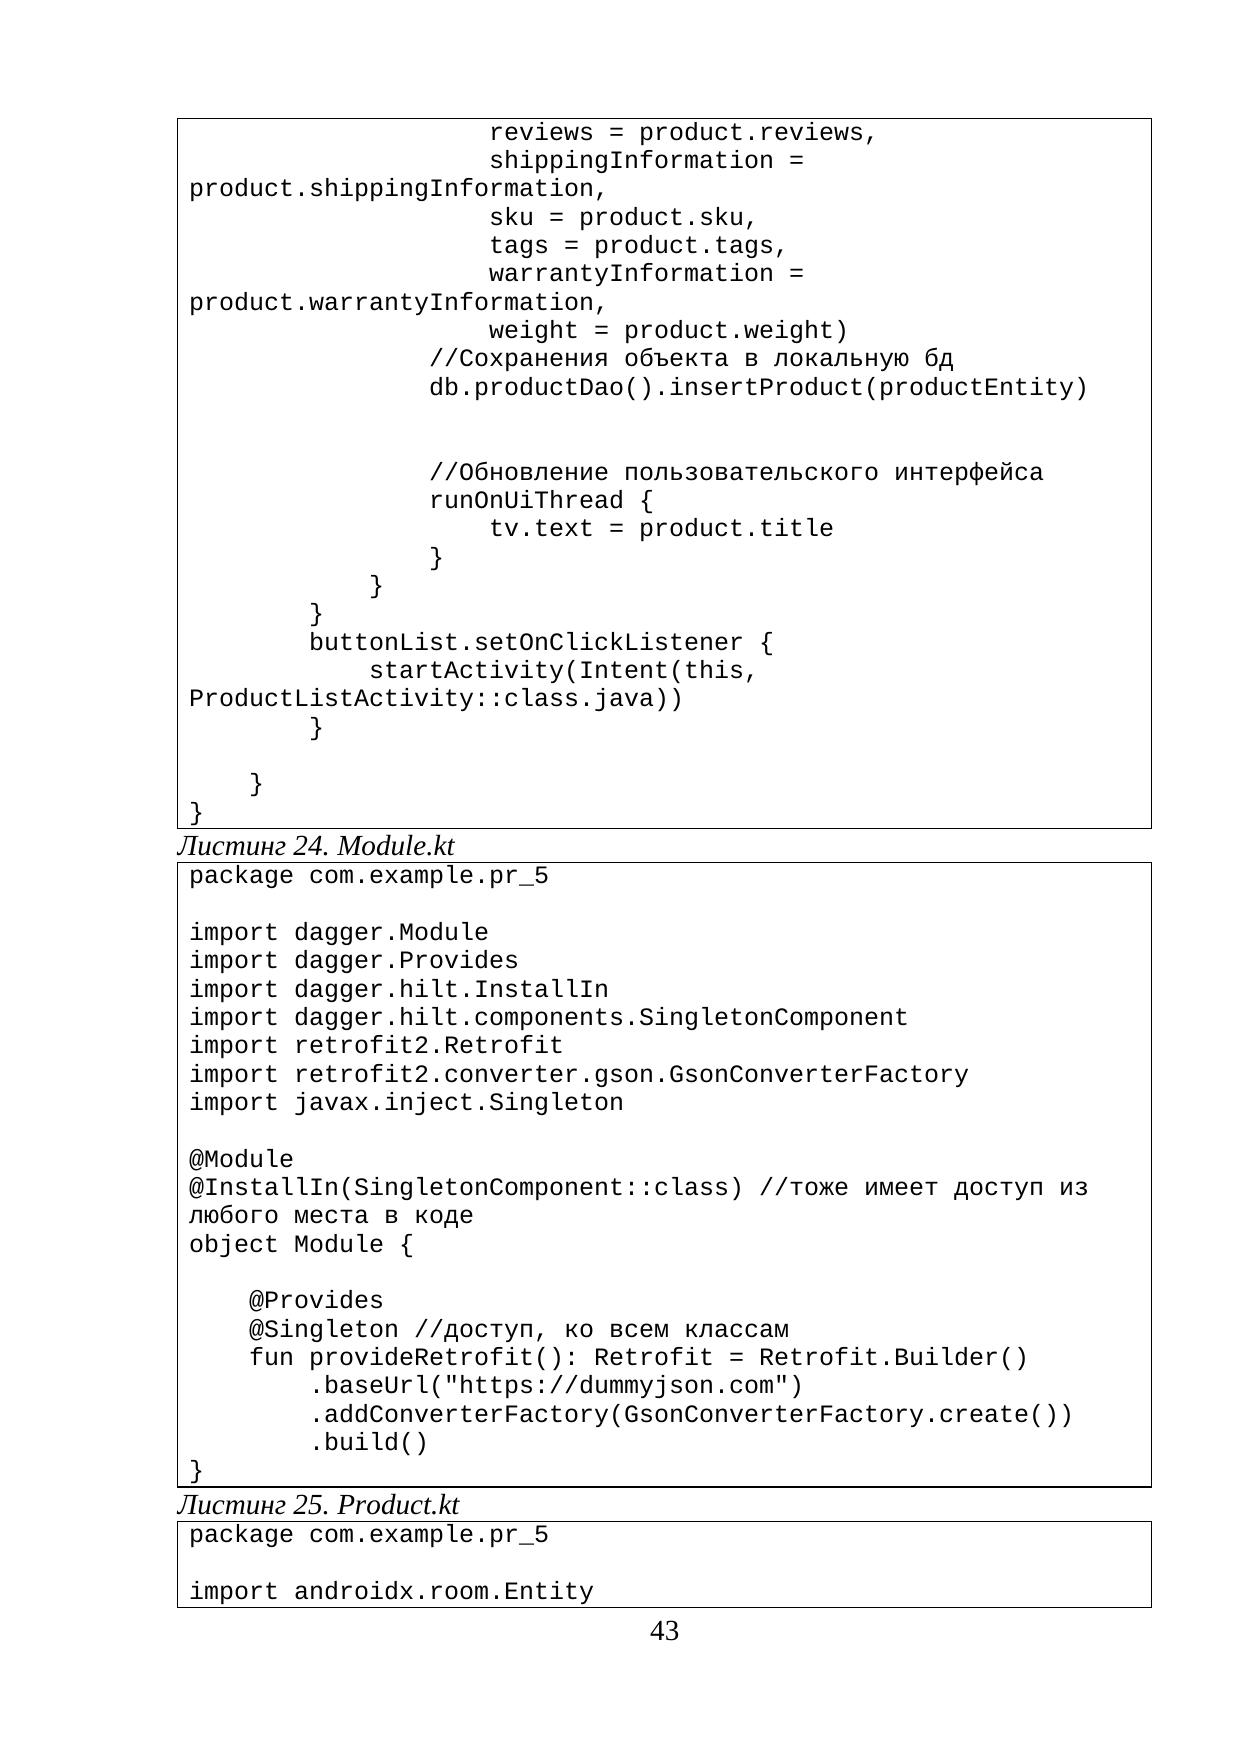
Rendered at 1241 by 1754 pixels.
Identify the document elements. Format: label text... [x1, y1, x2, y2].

table_header package com.example.pr_5 import dagger.Module import dagger.Provides import dagger.hilt.InstallIn import dagger.hilt.components.SingletonComponent import retrofit2.Retrofit import retrofit2.converter.gson.GsonConverterFactory import javax.inject.Singleton @Module @InstallIn(SingletonComponent::class) //тоже имеет доступ из любого места в коде object Module { @Provides @Singleton //доступ, ко всем классам fun provideRetrofit(): Retrofit = Retrofit.Builder() .baseUrl("https://dummyjson.com") .addConverterFactory(GsonConverterFactory.create()) .build() } [178, 863, 1151, 1486]
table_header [178, 119, 1151, 827]
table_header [178, 1522, 1151, 1607]
text Листинг 24. Module.kt [177, 829, 1152, 862]
text Листинг 25. Product.kt [177, 1488, 1152, 1521]
